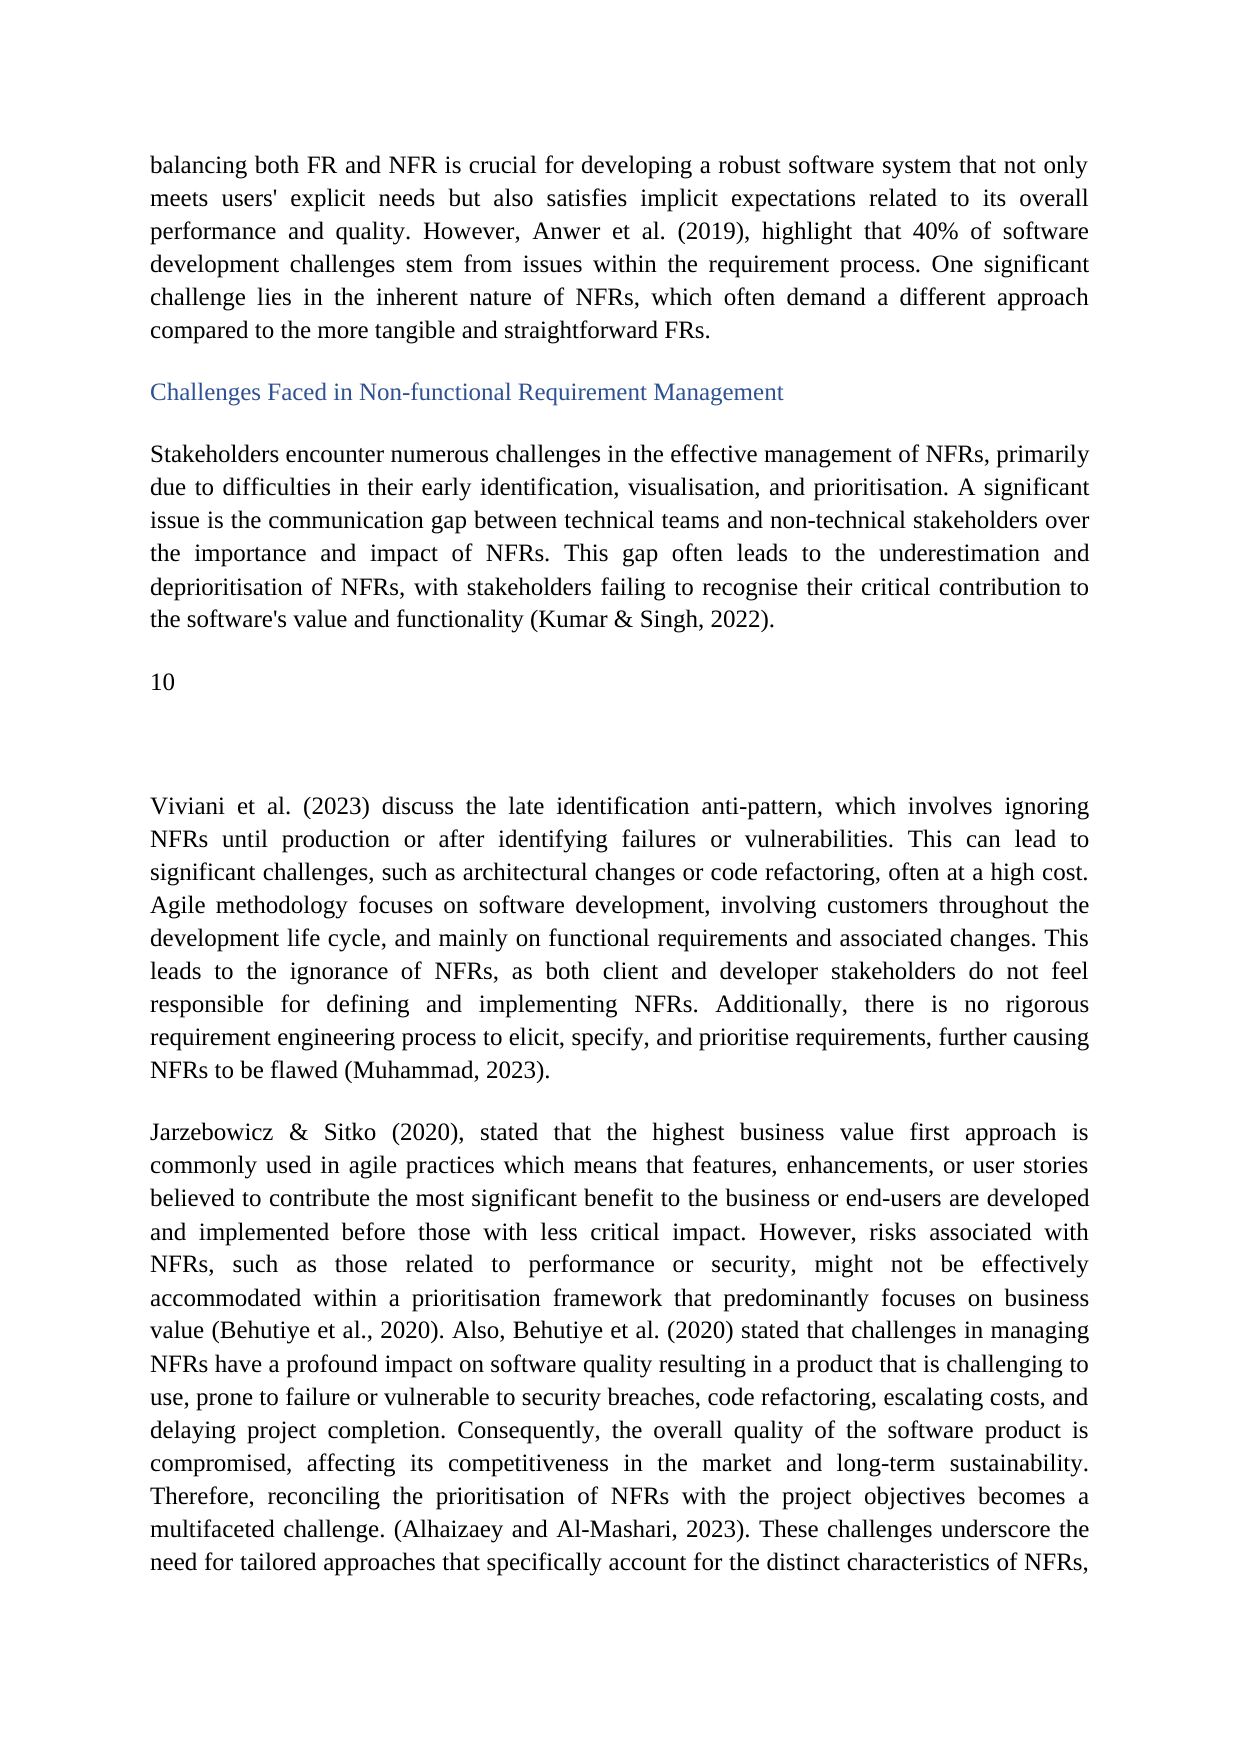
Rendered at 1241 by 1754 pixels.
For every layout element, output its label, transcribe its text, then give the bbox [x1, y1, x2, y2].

text Challenges Faced in Non-functional Requirement Management [150, 377, 1090, 406]
text Stakeholders encounter numerous challenges in the effective management of NFRs, primarily due to difficulties in their early identification, visualisation, and prioritisation. A significant issue is the communication gap between technical teams and non-technical stakeholders over the importance and impact of NFRs. This gap often leads to the underestimation and deprioritisation of NFRs, with stakeholders failing to recognise their critical contribution to the software's value and functionality (Kumar & Singh, 2022). [150, 439, 1090, 633]
text Viviani et al. (2023) discuss the late identification anti-pattern, which involves ignoring NFRs until production or after identifying failures or vulnerabilities. This can lead to significant challenges, such as architectural changes or code refactoring, often at a high cost. Agile methodology focuses on software development, involving customers throughout the development life cycle, and mainly on functional requirements and associated changes. This leads to the ignorance of NFRs, as both client and developer stakeholders do not feel responsible for defining and implementing NFRs. Additionally, there is no rigorous requirement engineering process to elicit, specify, and prioritise requirements, further causing NFRs to be flawed (Muhammad, 2023). [150, 791, 1090, 1084]
text 10 [150, 667, 1090, 696]
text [150, 150, 1090, 344]
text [150, 1117, 1090, 1576]
